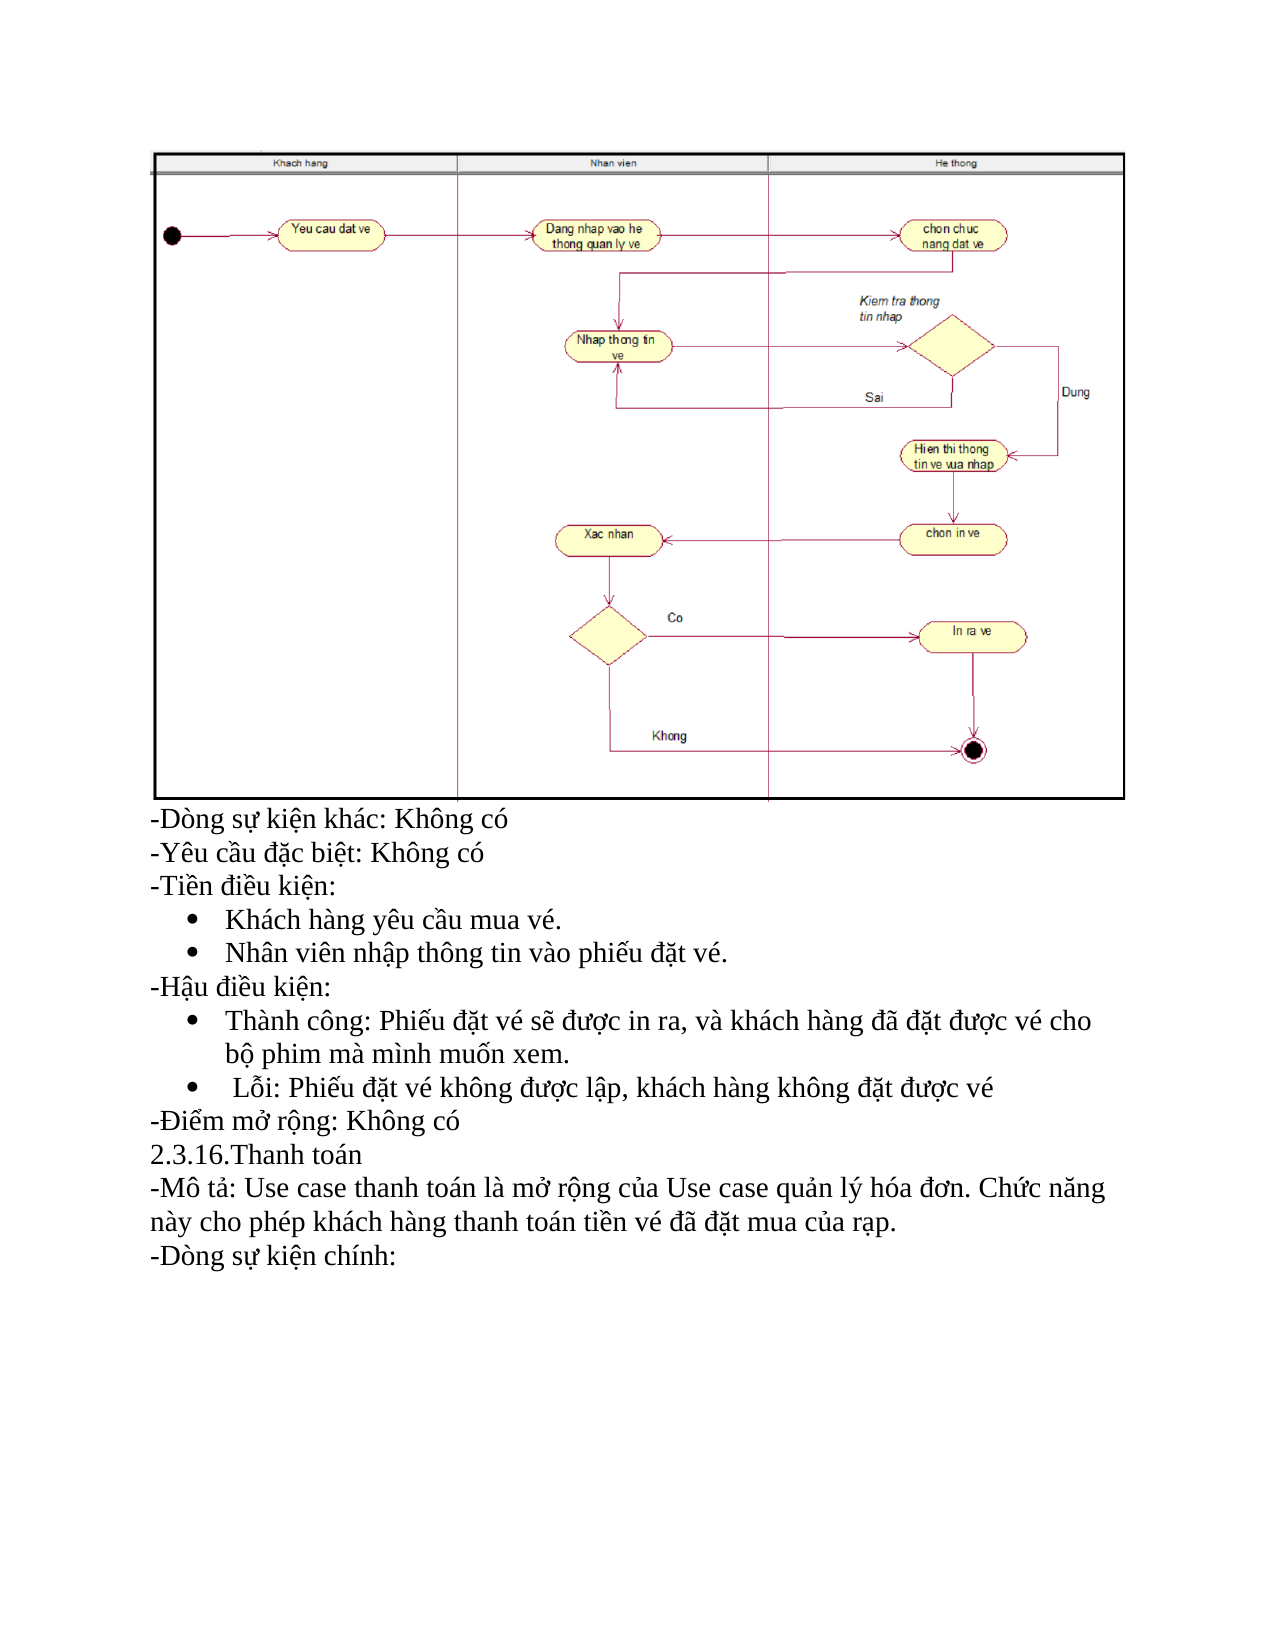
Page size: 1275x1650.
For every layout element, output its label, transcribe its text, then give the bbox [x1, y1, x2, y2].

text -Tiền điều kiện: [150, 868, 1125, 902]
text -Điểm mở rộng: Không có [150, 1103, 1125, 1137]
text 2.3.16.Thanh toán [150, 1137, 1125, 1171]
text -Hậu điều kiện: [150, 969, 1125, 1003]
list Thành công: Phiếu đặt vé sẽ được in ra, và khách hàng đã đặt được vé cho bộ phim mà mình muốn xem. [187, 1003, 1125, 1070]
text -Dòng sự kiện chính: [150, 1238, 1125, 1271]
list Lỗi: Phiếu đặt vé không được lập, khách hàng không đặt được vé [187, 1070, 1125, 1103]
list Nhân viên nhập thông tin vào phiếu đặt vé. [187, 936, 1125, 969]
list Khách hàng yêu cầu mua vé. [187, 902, 1125, 936]
picture [150, 150, 1125, 802]
text -Dòng sự kiện khác: Không có [150, 802, 1125, 835]
text -Mô tả: Use case thanh toán là mở rộng của Use case quản lý hóa đơn. Chức năng này cho phép khách hàng thanh toán tiền vé đã đặt mua của rạp. [150, 1171, 1125, 1238]
text -Yêu cầu đặc biệt: Không có [150, 835, 1125, 868]
